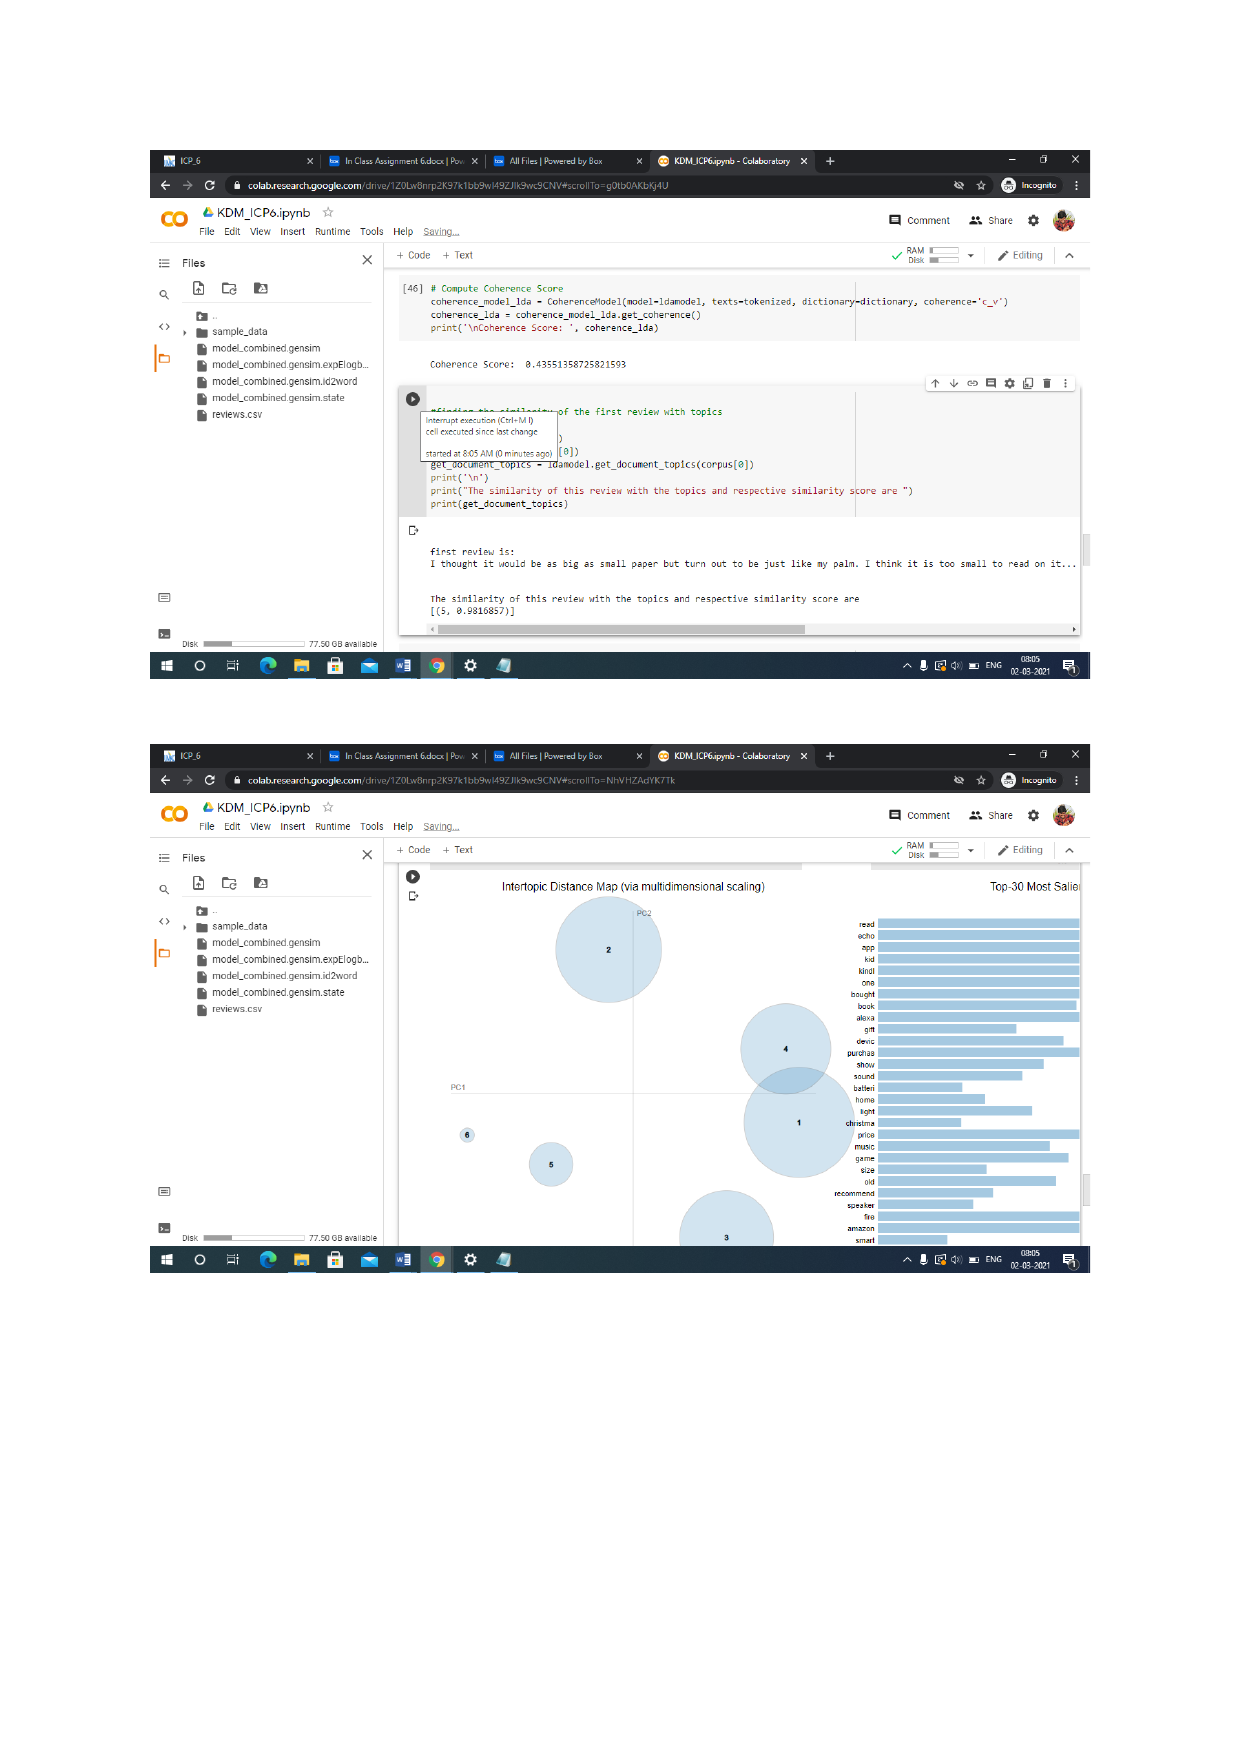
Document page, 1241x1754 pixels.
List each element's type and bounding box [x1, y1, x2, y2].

picture [150, 744, 1091, 1273]
picture [150, 150, 1091, 679]
